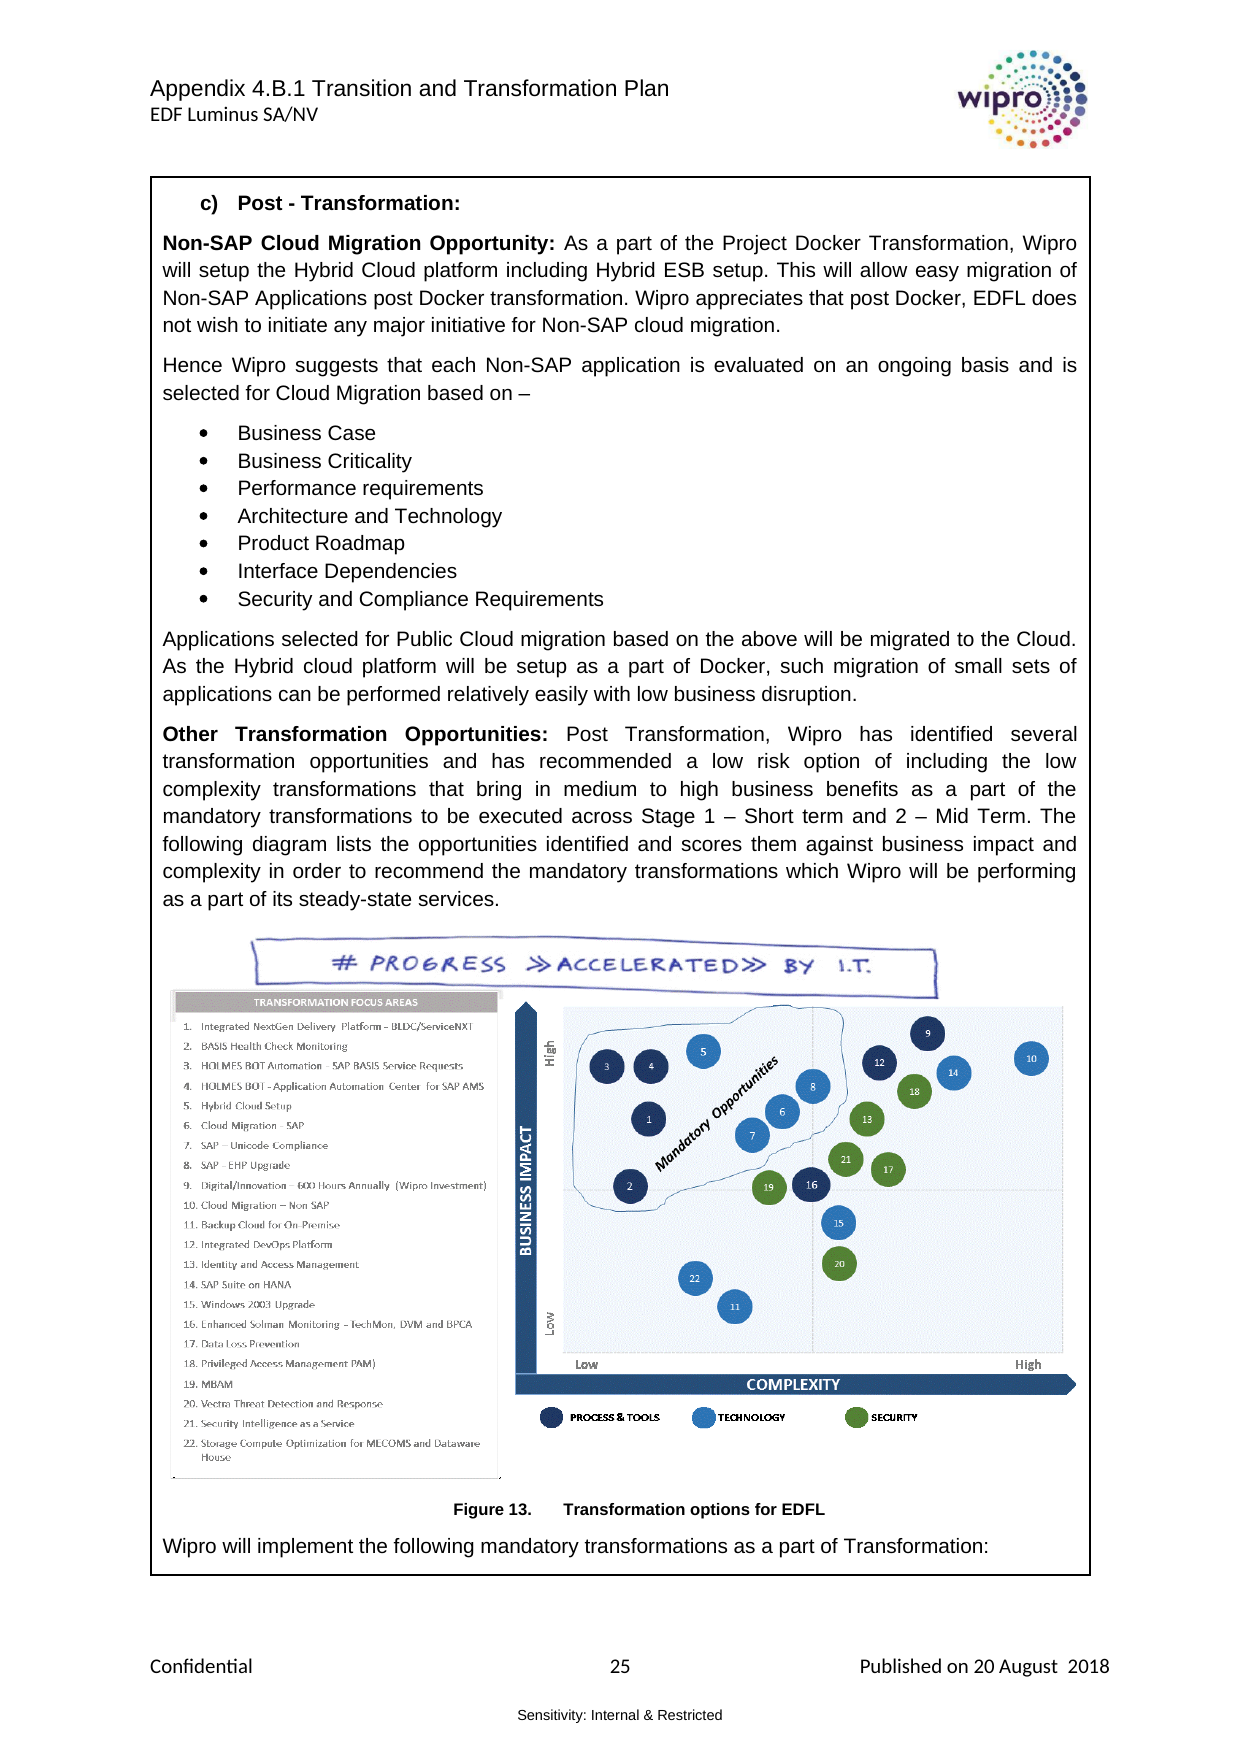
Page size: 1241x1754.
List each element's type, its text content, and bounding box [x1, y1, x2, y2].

picture [162, 926, 1077, 1483]
picture [943, 48, 1091, 151]
